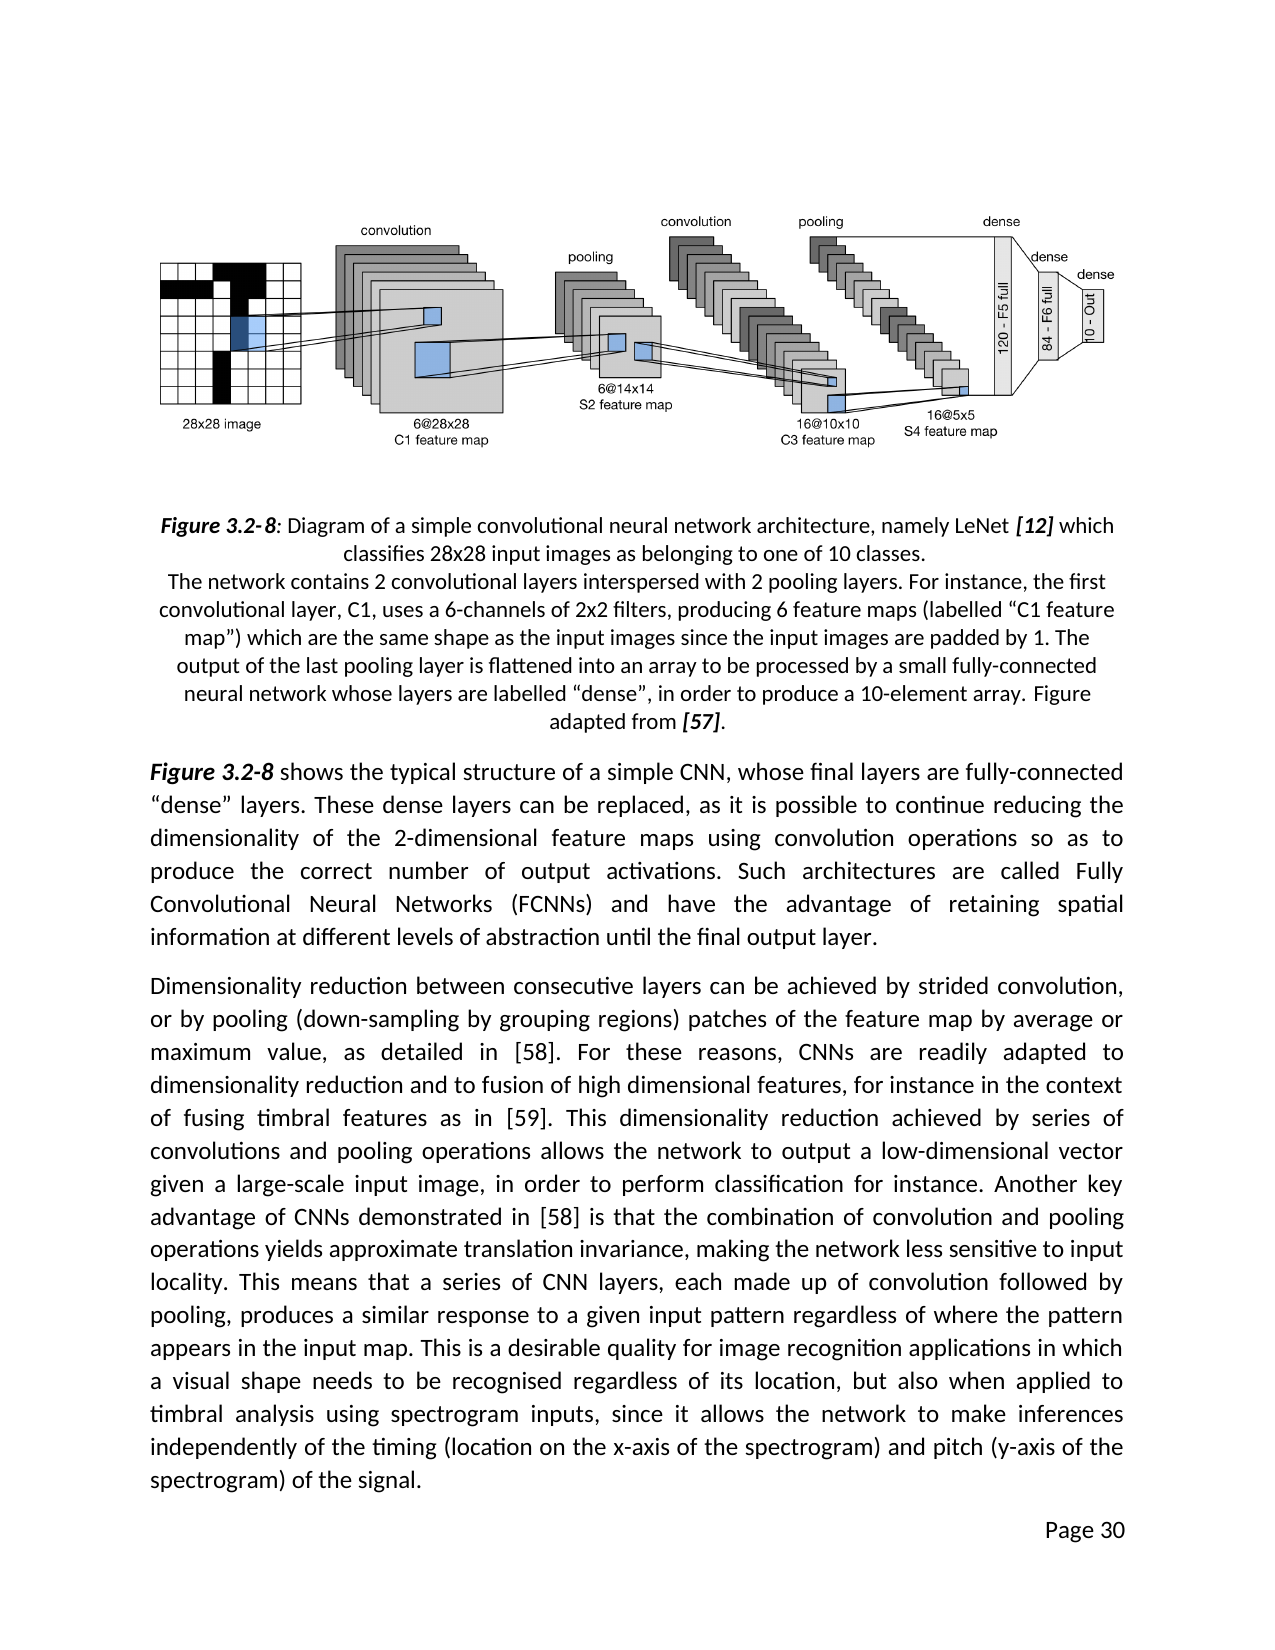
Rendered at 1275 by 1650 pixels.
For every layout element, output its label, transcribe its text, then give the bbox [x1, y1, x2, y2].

text Figure 3.2-2: Diagram of a simple convolutional neural network architecture, namely LeNet which classifies 28x28 input images as belonging to one of 10 classes. The network contains 2 convolutional layers interspersed with 2 pooling layers. For instance, the first convolutional layer, C1, uses a 6-channels of 2x2 filters, producing 6 feature maps (labelled “C1 feature map”) which are the same shape as the input images since the input images are padded by 1. The output of the last pooling layer is flattened into an array to be processed by a small fully-connected neural network whose layers are labelled “dense”, in order to produce a 10-element array. Figure adapted from . [150, 511, 1125, 735]
picture [160, 150, 1137, 493]
text Dimensionality reduction between consecutive layers can be achieved by strided convolution, or by pooling (down-sampling by grouping regions) patches of the feature map by average or maximum value, as detailed in . For these reasons, CNNs are readily adapted to dimensionality reduction and to fusion of high dimensional features, for instance in the context of fusing timbral features as in. This dimensionality reduction achieved by series of convolutions and pooling operations allows the network to output a low-dimensional vector given a large-scale input image, in order to perform classification for instance. Another key advantage of CNNs demonstrated in is that the combination of convolution and pooling operations yields approximate translation invariance, making the network less sensitive to input locality. This means that a series of CNN layers, each made up of convolution followed by pooling, produces a similar response to a given input pattern regardless of where the pattern appears in the input map. This is a desirable quality for image recognition applications in which a visual shape needs to be recognised regardless of its location, but also when applied to timbral analysis using spectrogram inputs, since it allows the network to make inferences independently of the timing (location on the x-axis of the spectrogram) and pitch (y-axis of the spectrogram) of the signal. [150, 970, 1125, 1494]
